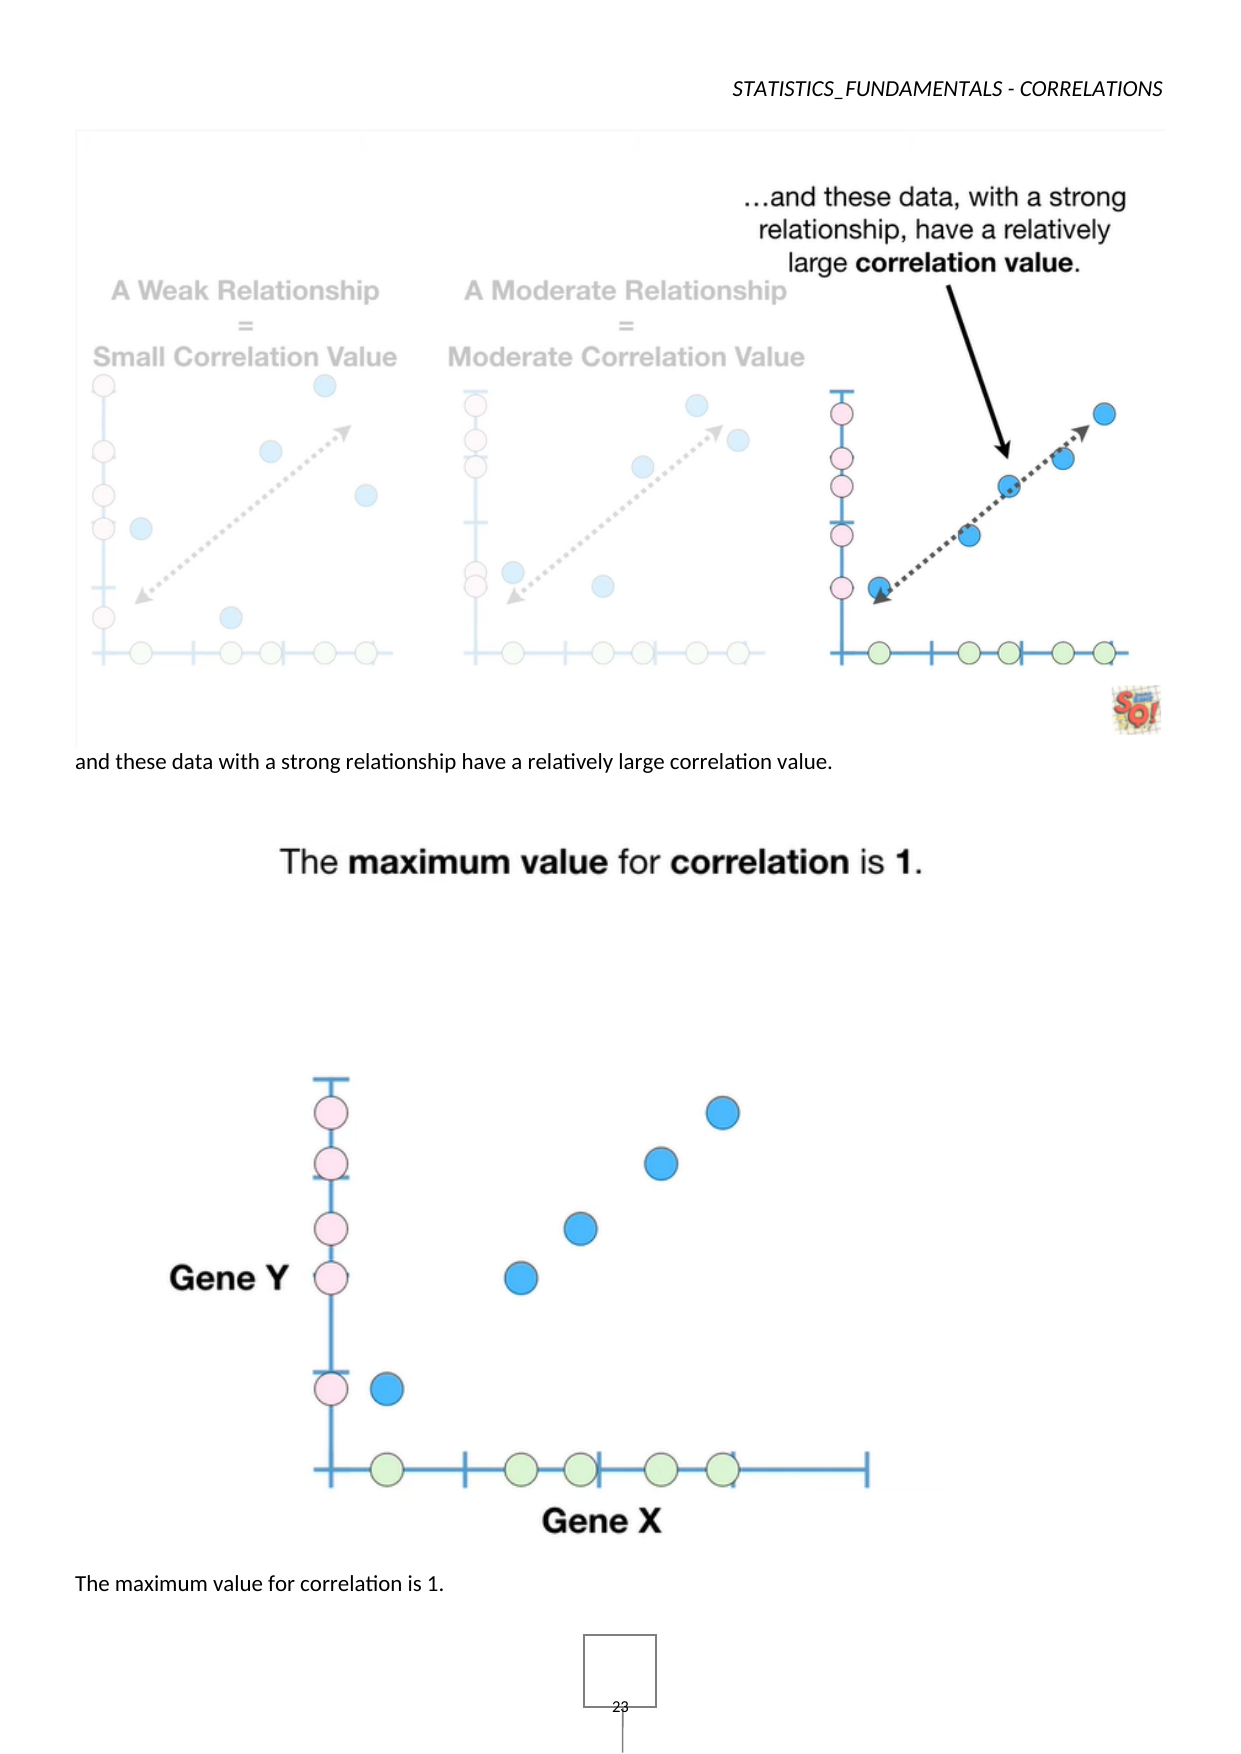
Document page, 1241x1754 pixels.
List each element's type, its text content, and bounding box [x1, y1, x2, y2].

text The maximum value for correlation is 1. [75, 1569, 1165, 1597]
text and these data with a strong relationship have a relatively large correlation value. [75, 747, 1165, 775]
picture [75, 802, 1074, 1569]
picture [75, 129, 1166, 747]
